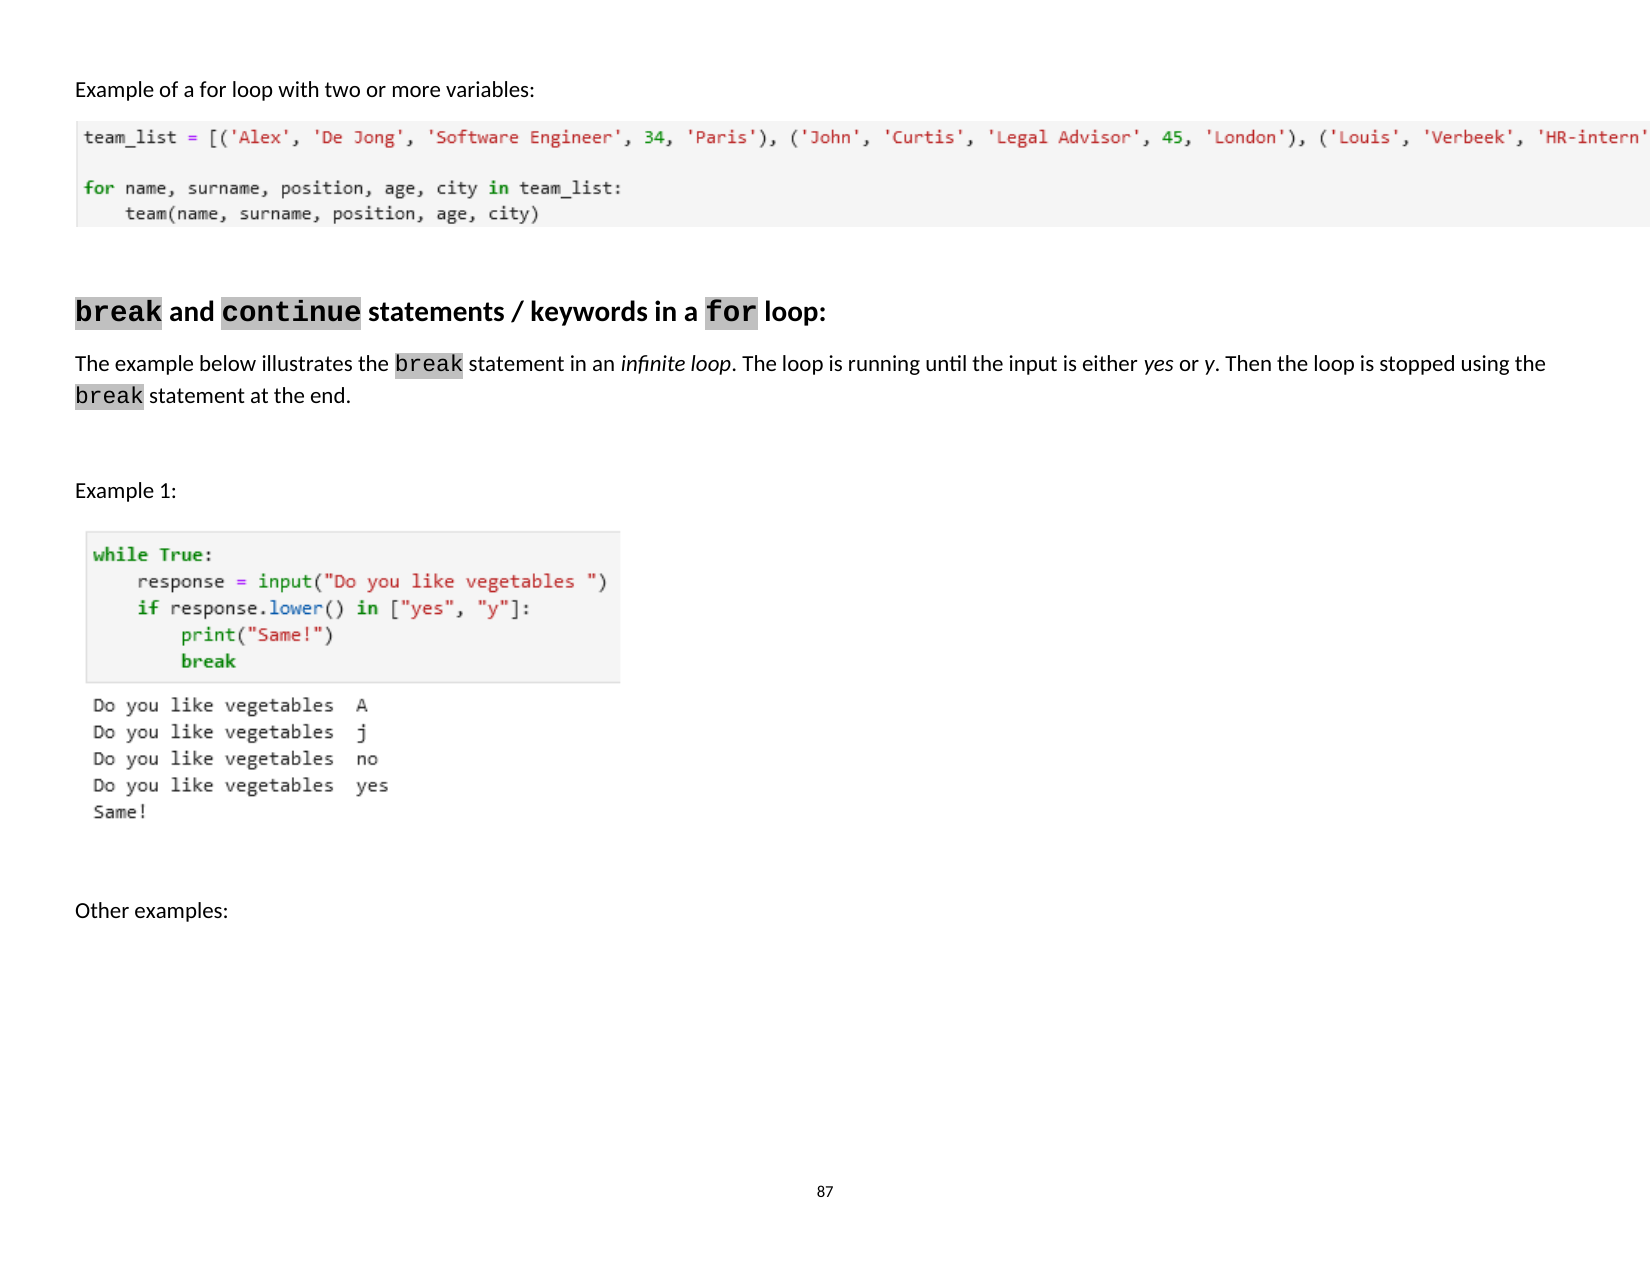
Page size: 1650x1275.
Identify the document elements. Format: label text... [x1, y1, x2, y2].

text break and continue statements / keywords in a for loop: [75, 293, 1575, 330]
text Example 1: [75, 476, 1575, 504]
text The example below illustrates the break statement in an infinite loop. The loop is running until the input is either yes or y. Then the loop is stopped using the break statement at the end. [75, 349, 1575, 410]
text Example of a for loop with two or more variables: [75, 75, 1575, 103]
text Other examples: [75, 896, 1575, 924]
picture [75, 522, 621, 831]
picture [75, 121, 1650, 227]
